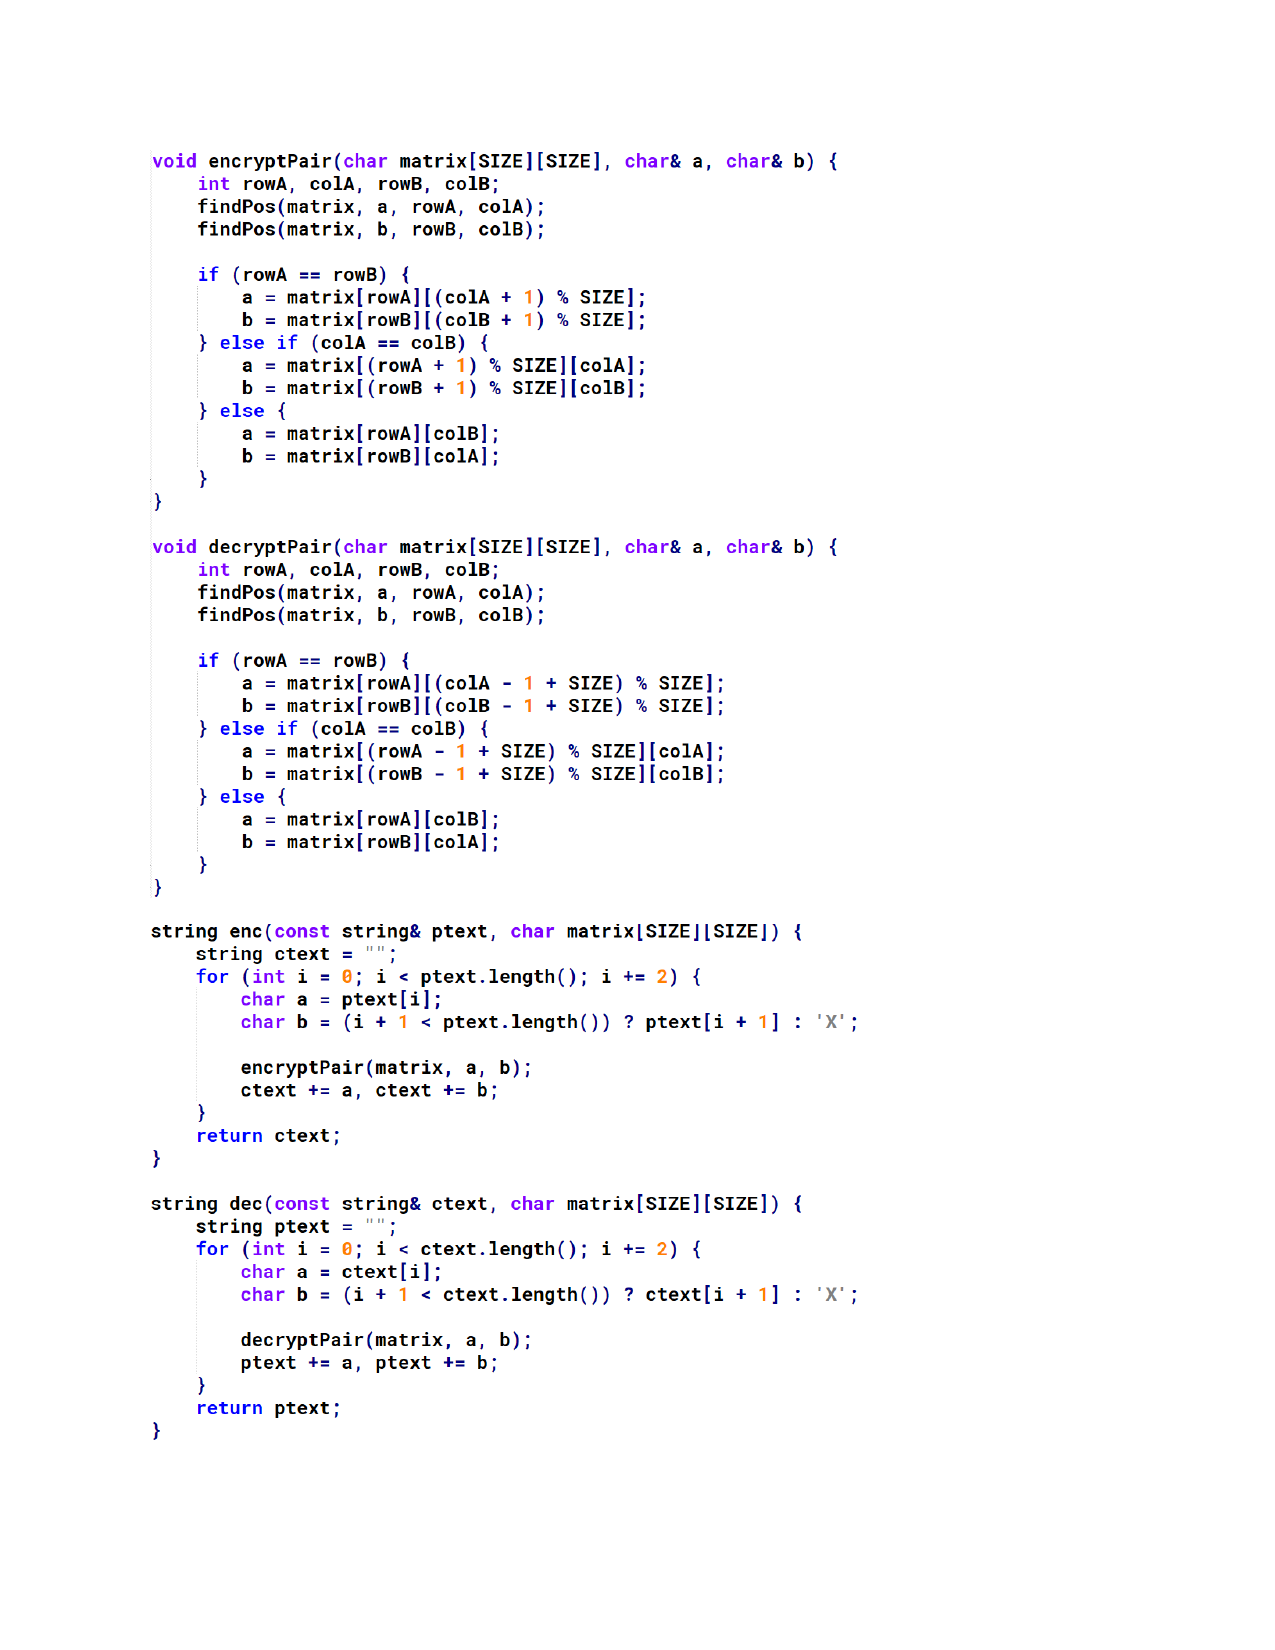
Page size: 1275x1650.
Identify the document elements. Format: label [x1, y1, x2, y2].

picture [150, 150, 922, 898]
picture [150, 924, 904, 1446]
